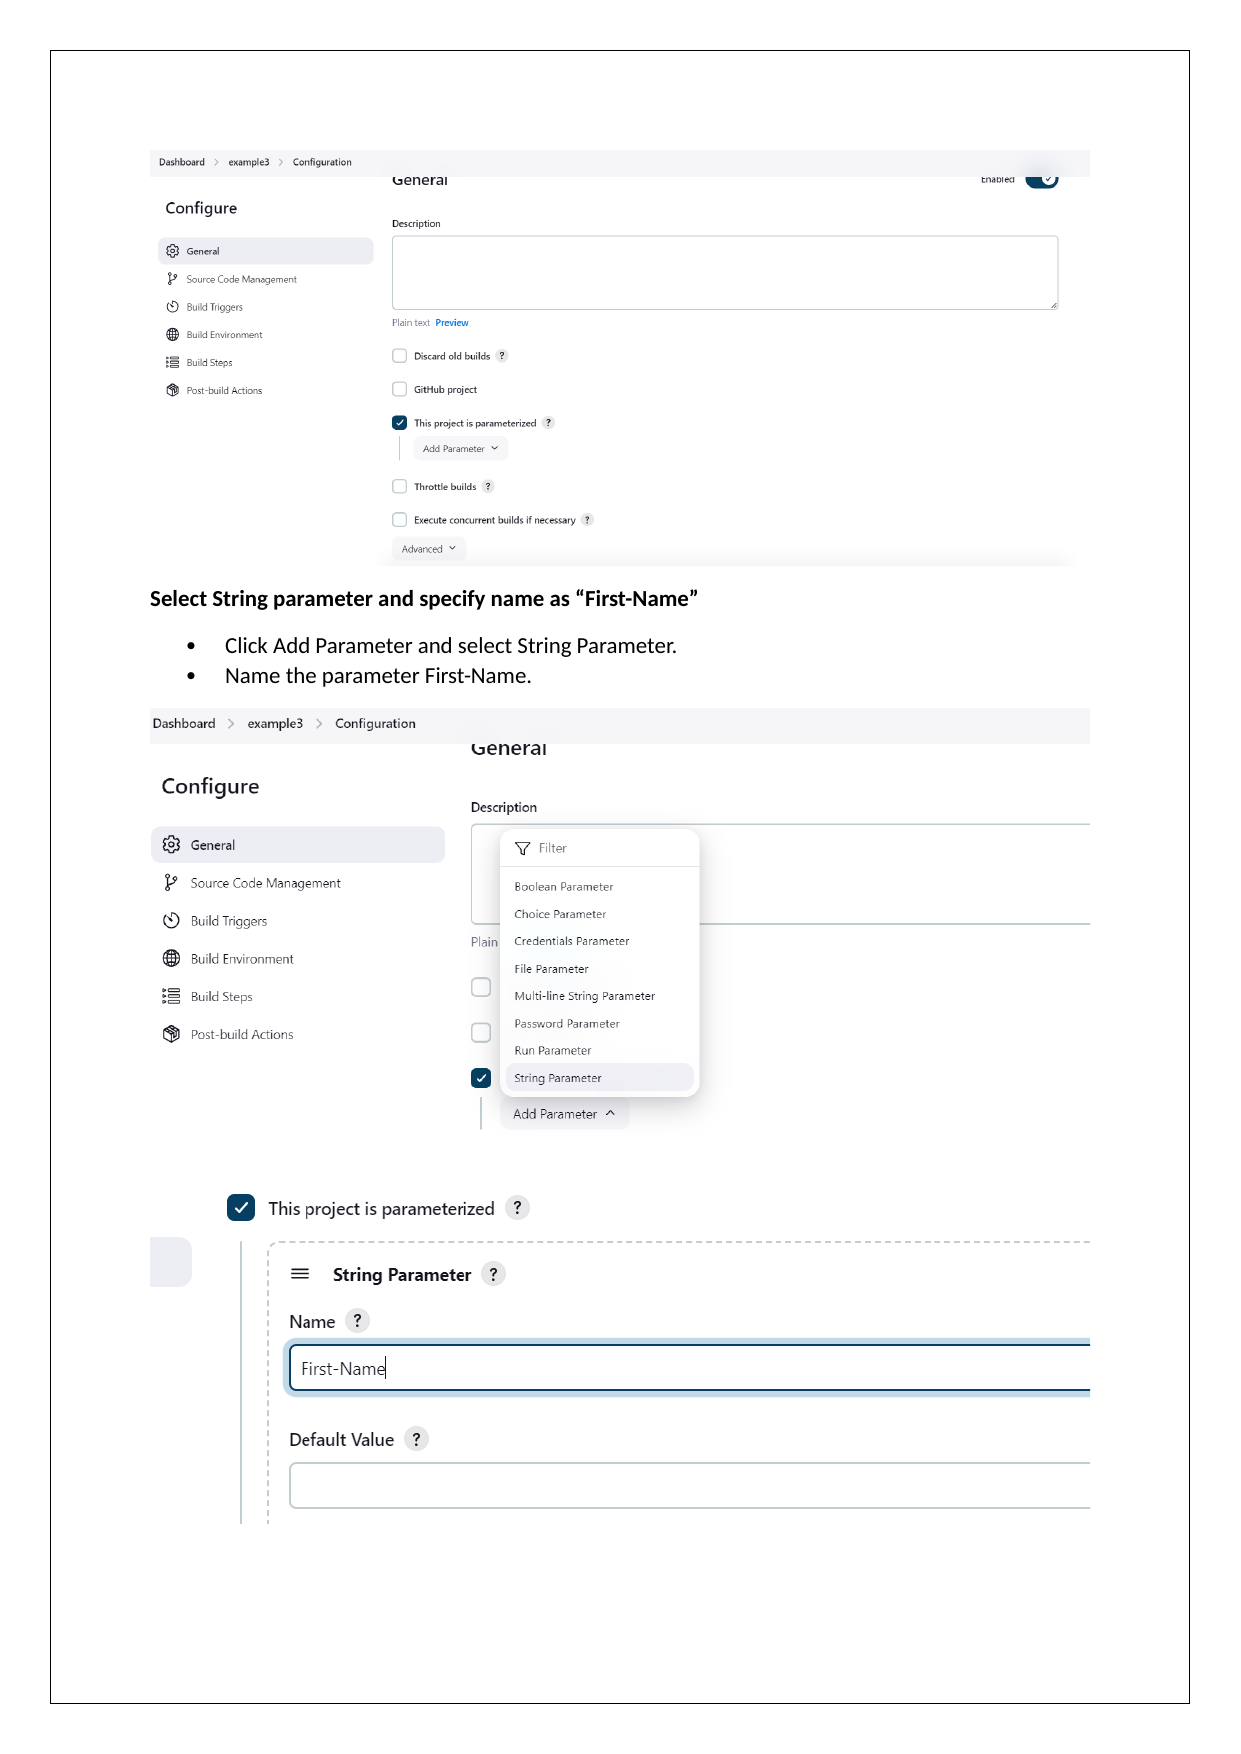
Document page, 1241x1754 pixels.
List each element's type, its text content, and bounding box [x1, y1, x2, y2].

picture [150, 150, 1091, 566]
list Name the parameter First-Name. [187, 662, 1090, 689]
text Select String parameter and specify name as “First-Name” [150, 584, 1090, 612]
picture [150, 708, 1091, 1151]
list Click Add Parameter and select String Parameter. [187, 631, 1090, 659]
picture [150, 1169, 1091, 1524]
